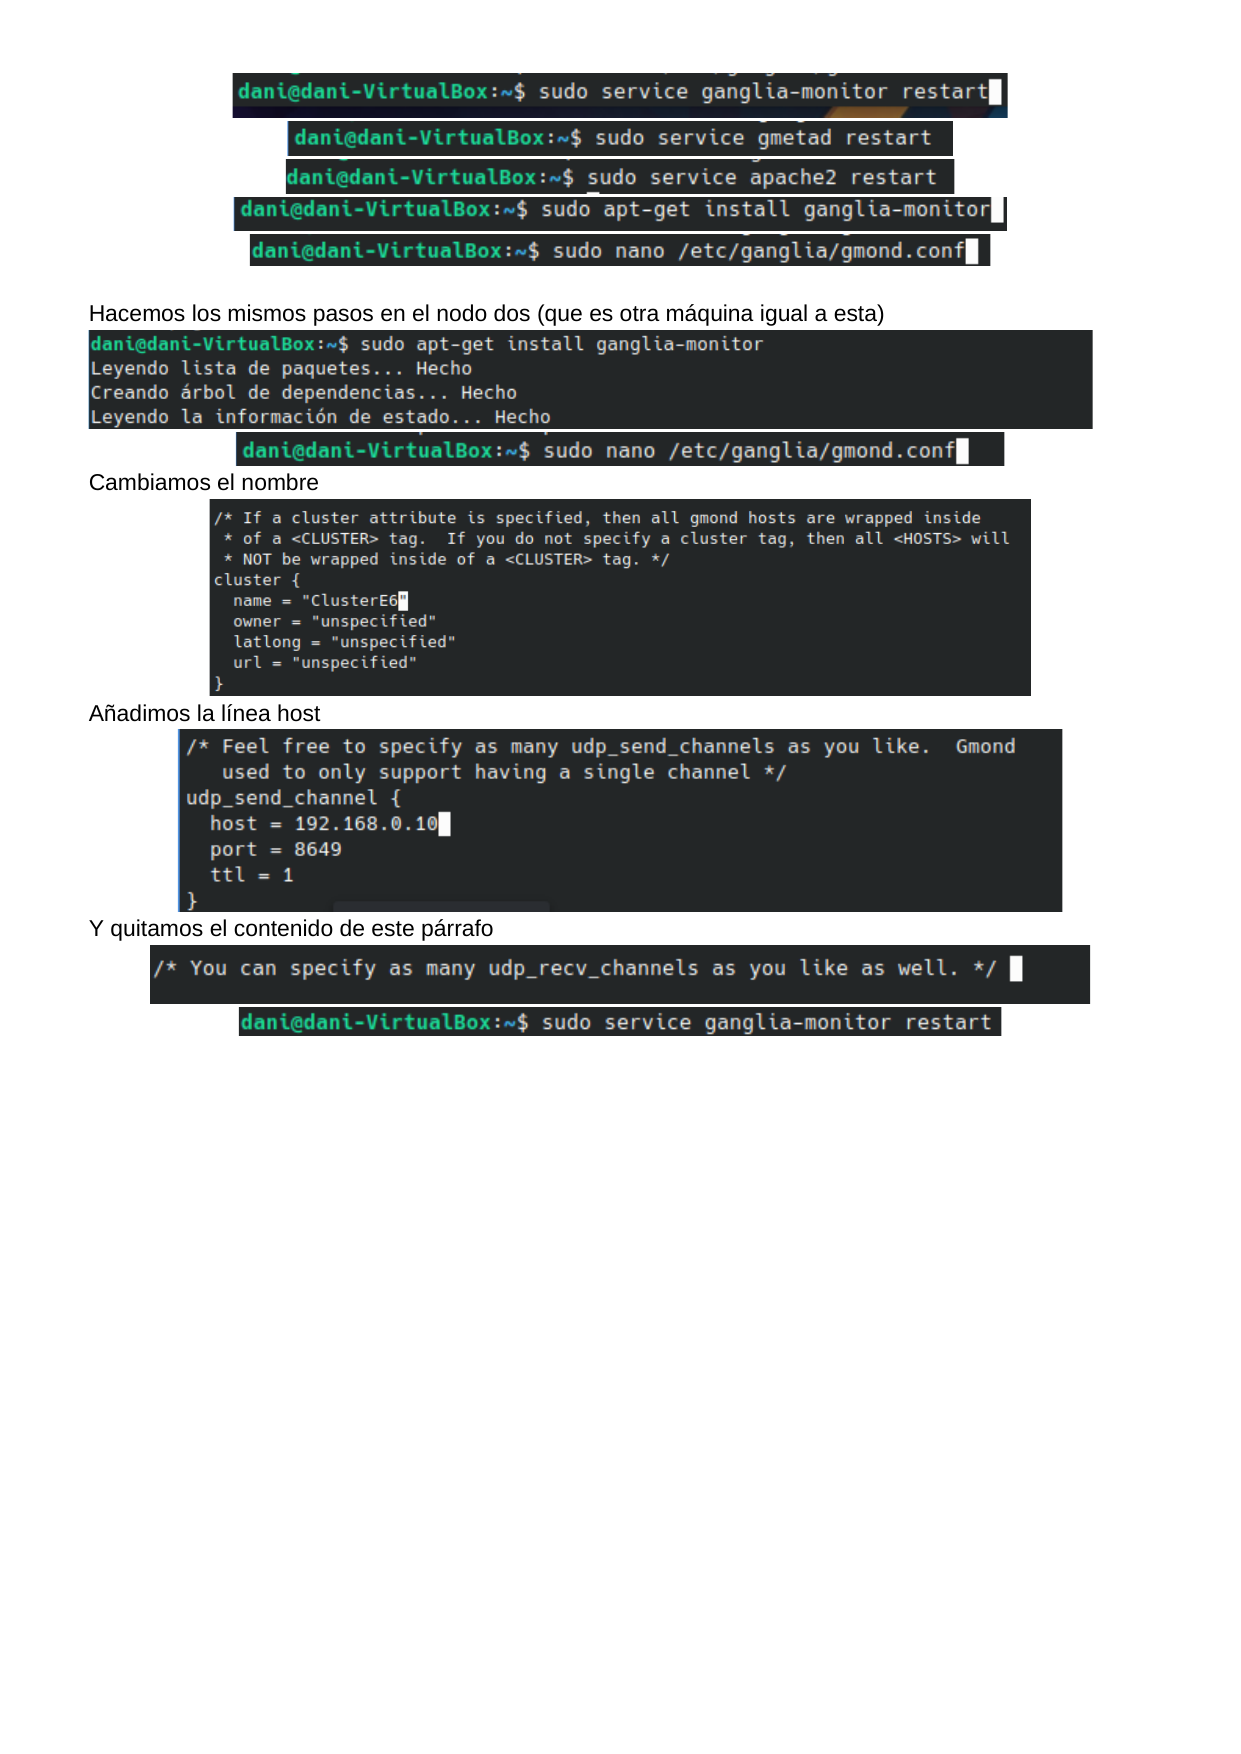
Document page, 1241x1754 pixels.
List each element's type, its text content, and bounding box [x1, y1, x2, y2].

picture [238, 1007, 1002, 1036]
picture [285, 159, 955, 194]
text Cambiamos el nombre [88, 469, 1152, 495]
text Añadimos la línea host [88, 699, 1152, 726]
picture [233, 197, 1007, 231]
picture [232, 73, 1008, 118]
picture [177, 729, 1063, 912]
picture [88, 330, 1093, 429]
picture [150, 945, 1091, 1004]
picture [235, 432, 1005, 466]
text Y quitamos el contenido de este párrafo [88, 915, 1152, 942]
picture [209, 499, 1031, 696]
picture [287, 121, 953, 156]
text Hacemos los mismos pasos en el nodo dos (que es otra máquina igual a esta) [88, 300, 1152, 326]
picture [249, 234, 991, 266]
